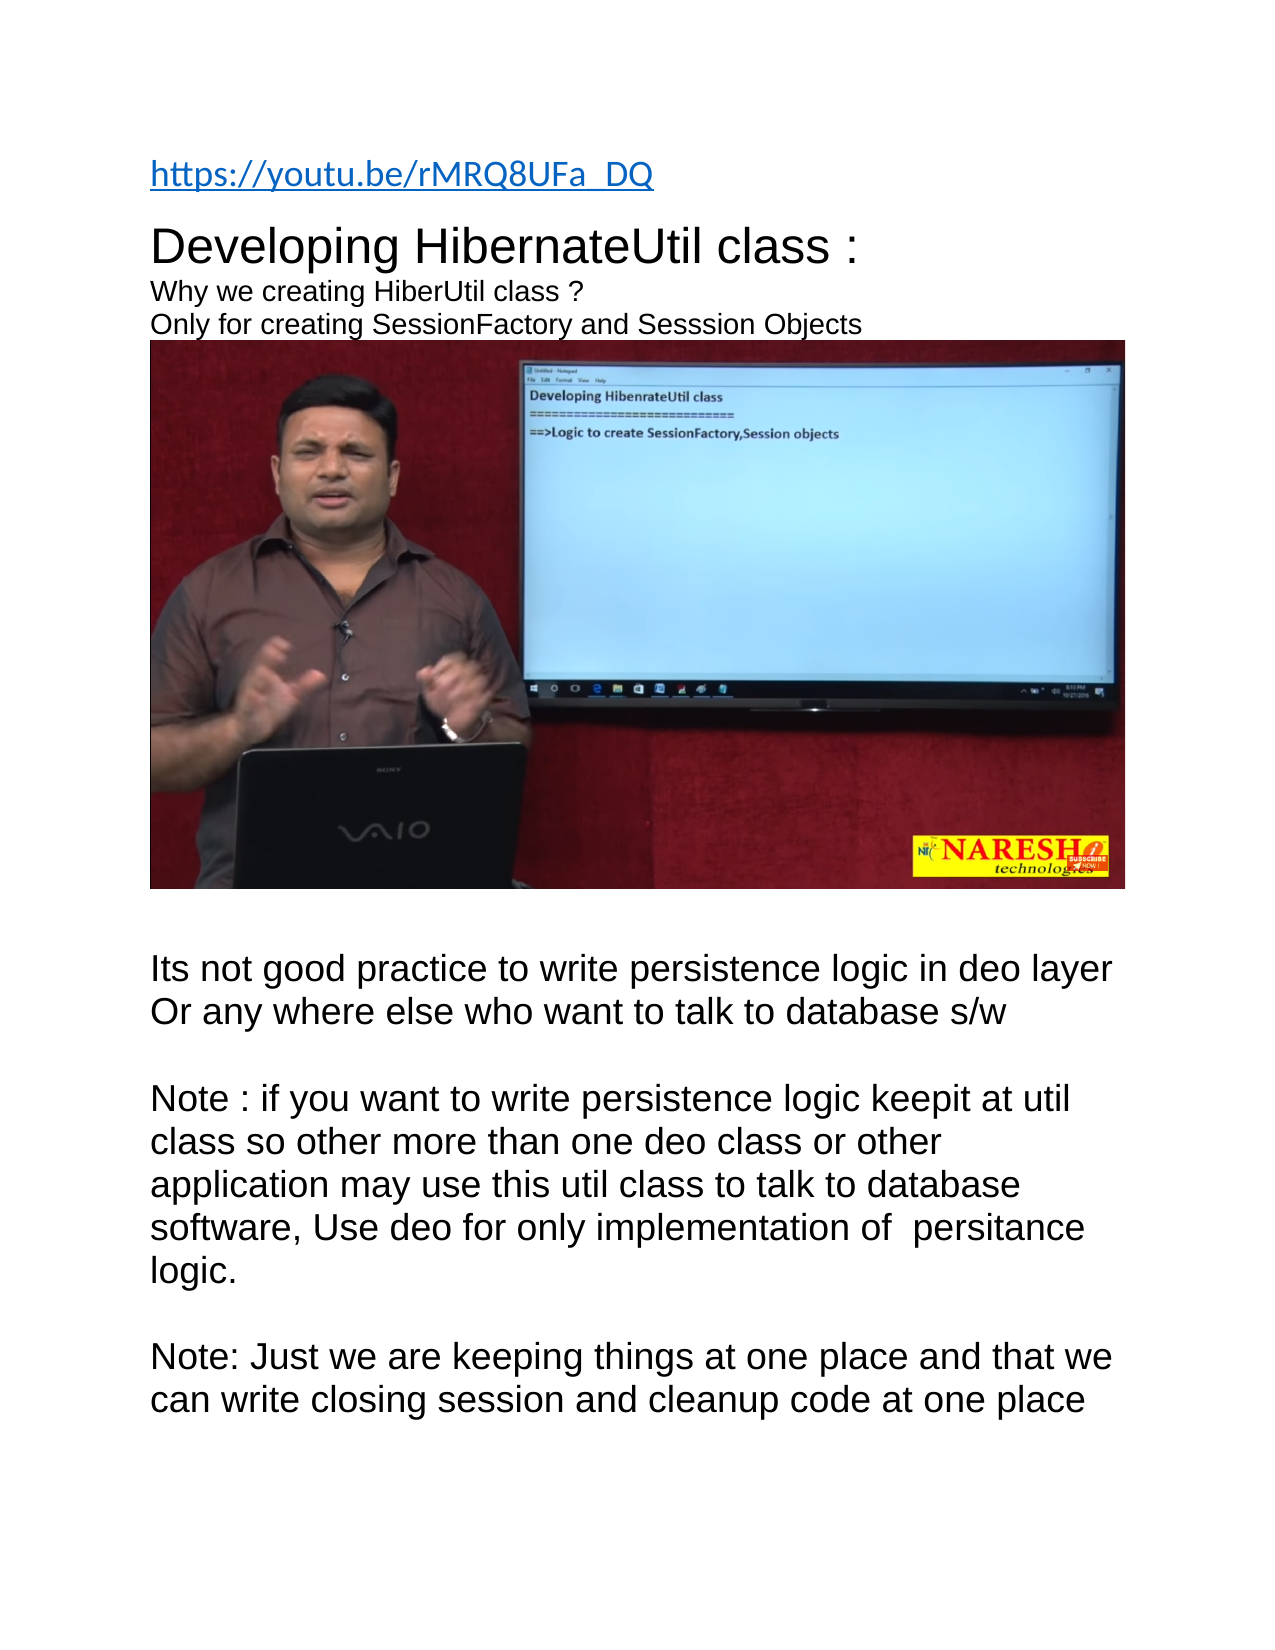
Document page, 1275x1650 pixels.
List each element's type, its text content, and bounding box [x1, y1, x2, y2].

picture [150, 340, 1125, 889]
text https://youtu.be/rMRQ8UFa_DQ [150, 150, 1125, 196]
text Why we creating HiberUtil class ? [150, 274, 1125, 307]
text Only for creating SessionFactory and Sesssion Objects [150, 307, 1125, 340]
text Developing HibernateUtil class : [150, 216, 1125, 274]
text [150, 1334, 1125, 1421]
text Its not good practice to write persistence logic in deo layer [150, 946, 1125, 989]
text Or any where else who want to talk to database s/w [150, 989, 1125, 1033]
text Note : if you want to write persistence logic keepit at util class so other more than one deo class or other application may use this util class to talk to database software, Use deo for only implementation of persitance logic. [150, 1076, 1125, 1291]
